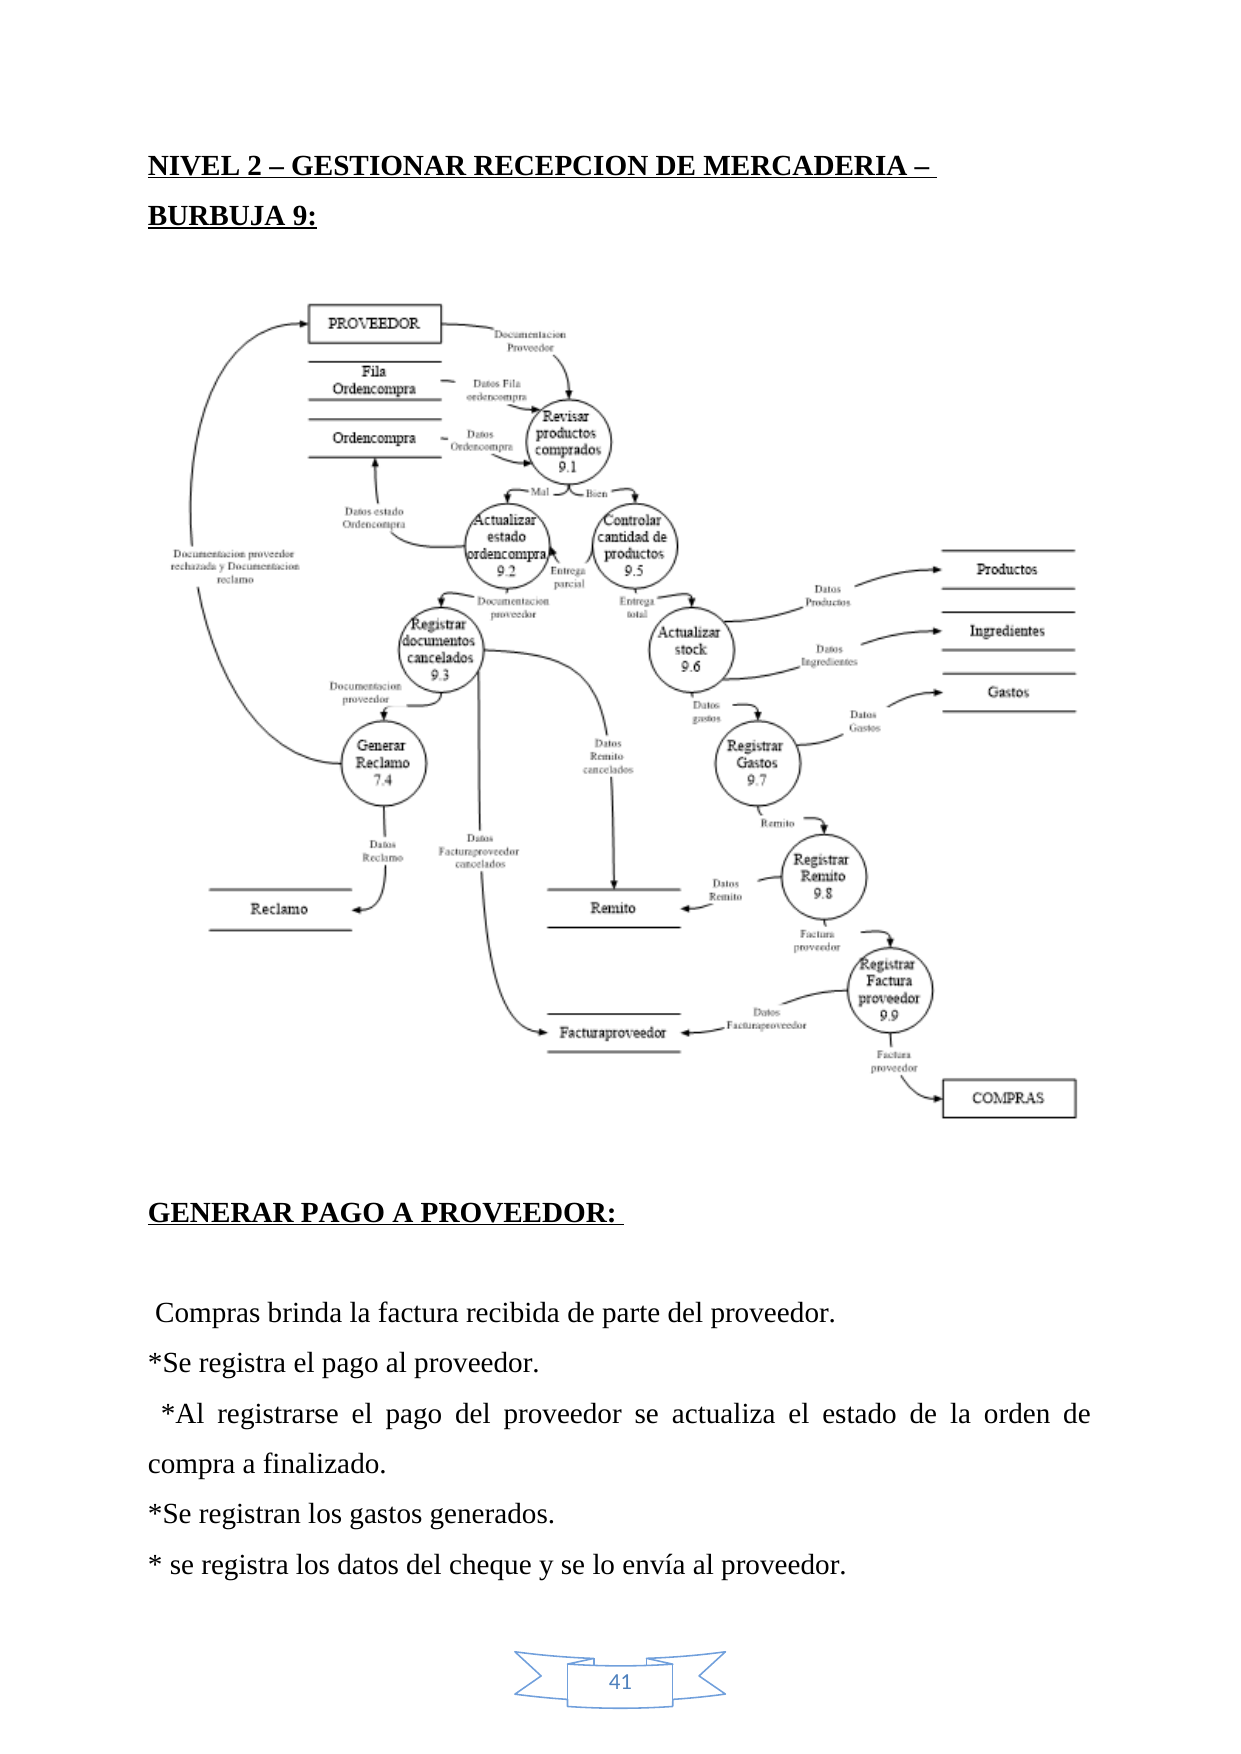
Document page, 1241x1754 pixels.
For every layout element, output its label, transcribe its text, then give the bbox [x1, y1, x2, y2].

text NIVEL 2 – GESTIONAR RECEPCION DE MERCADERIA – [148, 148, 1092, 181]
text *Al registrarse el pago del proveedor se actualiza el estado de la orden de compra a finalizado. [148, 1396, 1092, 1480]
text * se registra los datos del cheque y se lo envía al proveedor. [148, 1547, 1092, 1580]
picture [147, 298, 1122, 1131]
text GENERAR PAGO A PROVEEDOR: [148, 1195, 1092, 1228]
text Compras brinda la factura recibida de parte del proveedor. [148, 1295, 1092, 1329]
text *Se registra el pago al proveedor. [148, 1346, 1092, 1379]
text BURBUJA 9: [148, 198, 1092, 232]
text *Se registran los gastos generados. [148, 1497, 1092, 1530]
